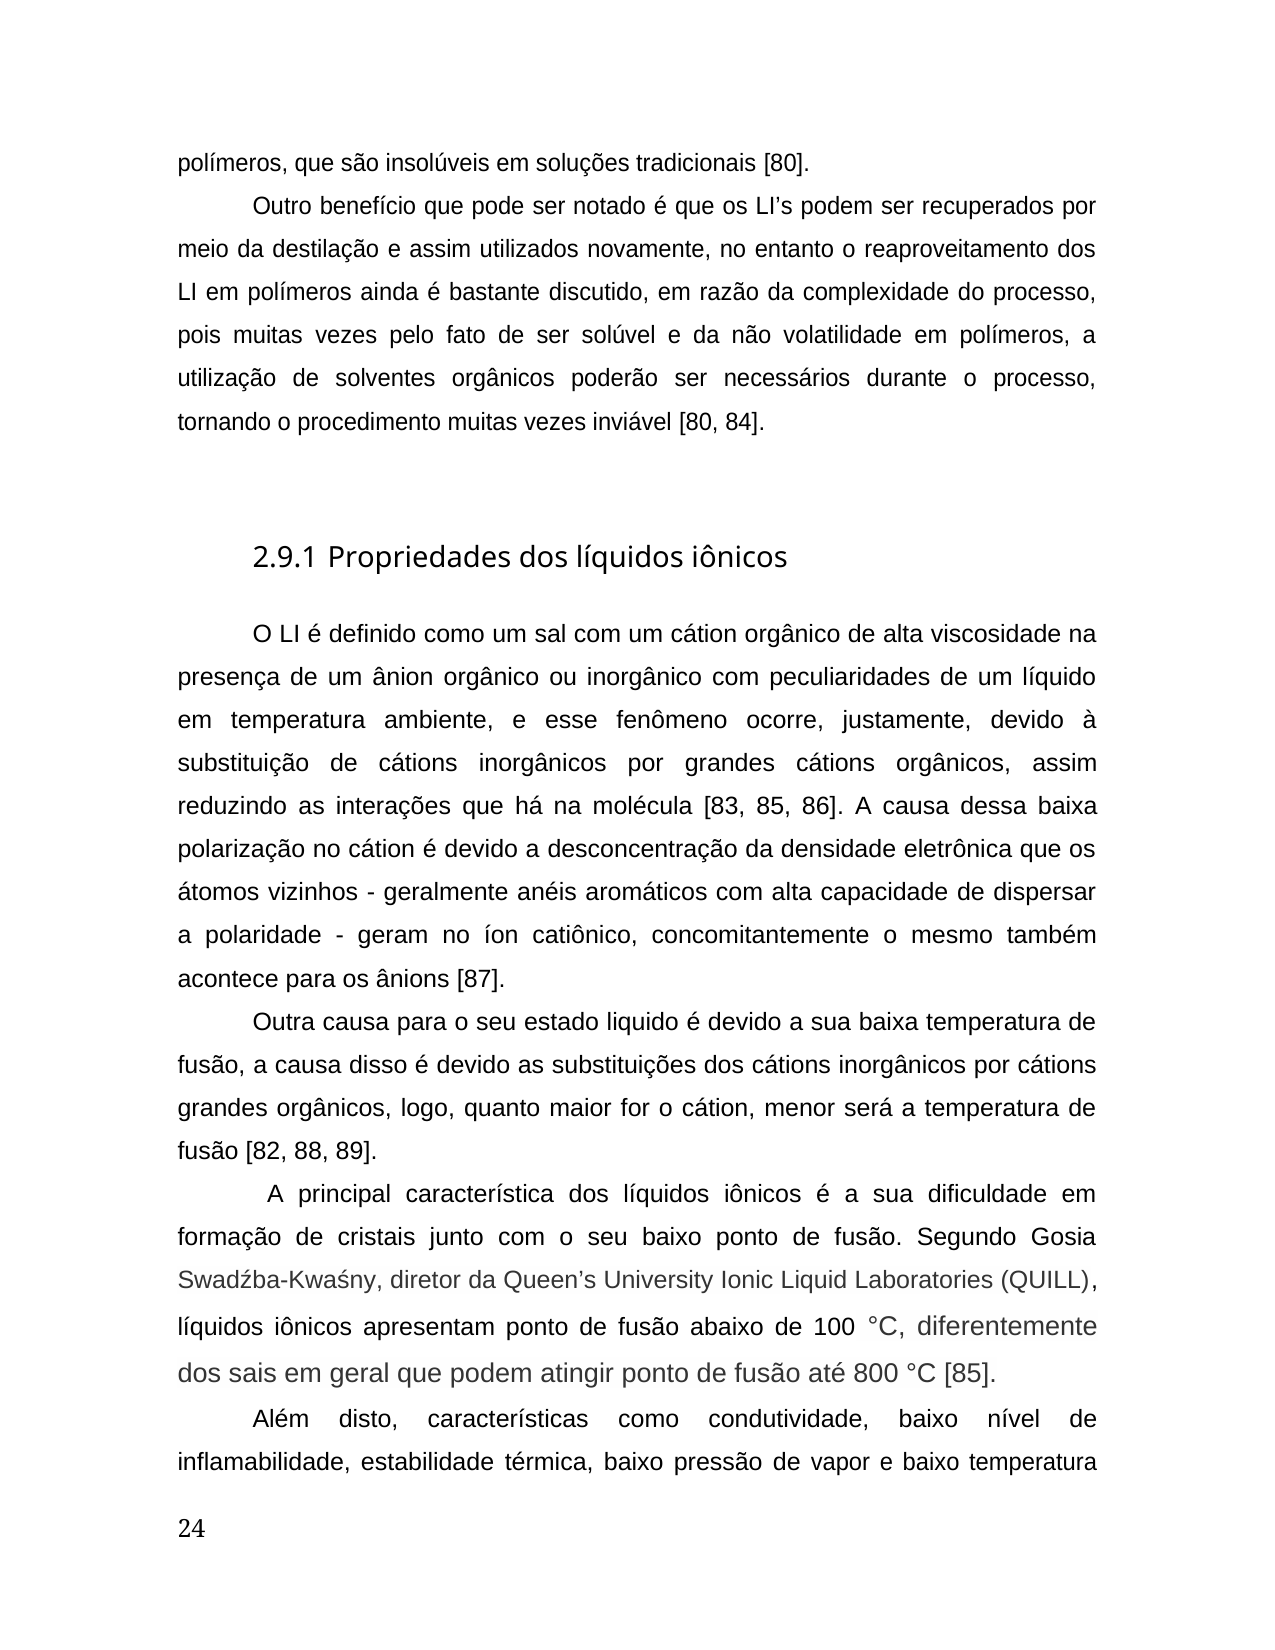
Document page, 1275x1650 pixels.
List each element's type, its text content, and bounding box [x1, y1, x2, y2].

text A principal característica dos líquidos iônicos é a sua dificuldade em formação de cristais junto com o seu baixo ponto de fusão. Segundo Gosia Swadźba-Kwaśny, diretor da Queen’s University Ionic Liquid Laboratories (QUILL), líquidos iônicos apresentam ponto de fusão abaixo de 100 °C, diferentemente dos sais em geral que podem atingir ponto de fusão até 800 °C [85]. [177, 1179, 1098, 1388]
text Outra causa para o seu estado liquido é devido a sua baixa temperatura de fusão, a causa disso é devido as substituições dos cátions inorgânicos por cátions grandes orgânicos, logo, quanto maior for o cátion, menor será a temperatura de fusão [82, 88, 89]. [177, 1007, 1098, 1165]
text O LI é definido como um sal com um cátion orgânico de alta viscosidade na presença de um ânion orgânico ou inorgânico com peculiaridades de um líquido em temperatura ambiente, e esse fenômeno ocorre, justamente, devido à substituição de cátions inorgânicos por grandes cátions orgânicos, assim reduzindo as interações que há na molécula [83, 85, 86]. A causa dessa baixa polarização no cátion é devido a desconcentração da densidade eletrônica que os átomos vizinhos - geralmente anéis aromáticos com alta capacidade de dispersar a polaridade - geram no íon catiônico, concomitantemente o mesmo também acontece para os ânions [87]. [177, 619, 1098, 992]
subtitle Propriedades dos líquidos iônicos [252, 536, 1098, 576]
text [177, 1404, 1098, 1476]
text Outro benefício que pode ser notado é que os LI’s podem ser recuperados por meio da destilação e assim utilizados novamente, no entanto o reaproveitamento dos LI em polímeros ainda é bastante discutido, em razão da complexidade do processo, pois muitas vezes pelo fato de ser solúvel e da não volatilidade em polímeros, a utilização de solventes orgânicos poderão ser necessários durante o processo, tornando o procedimento muitas vezes inviável [80, 84]. [177, 191, 1098, 435]
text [177, 148, 1098, 176]
